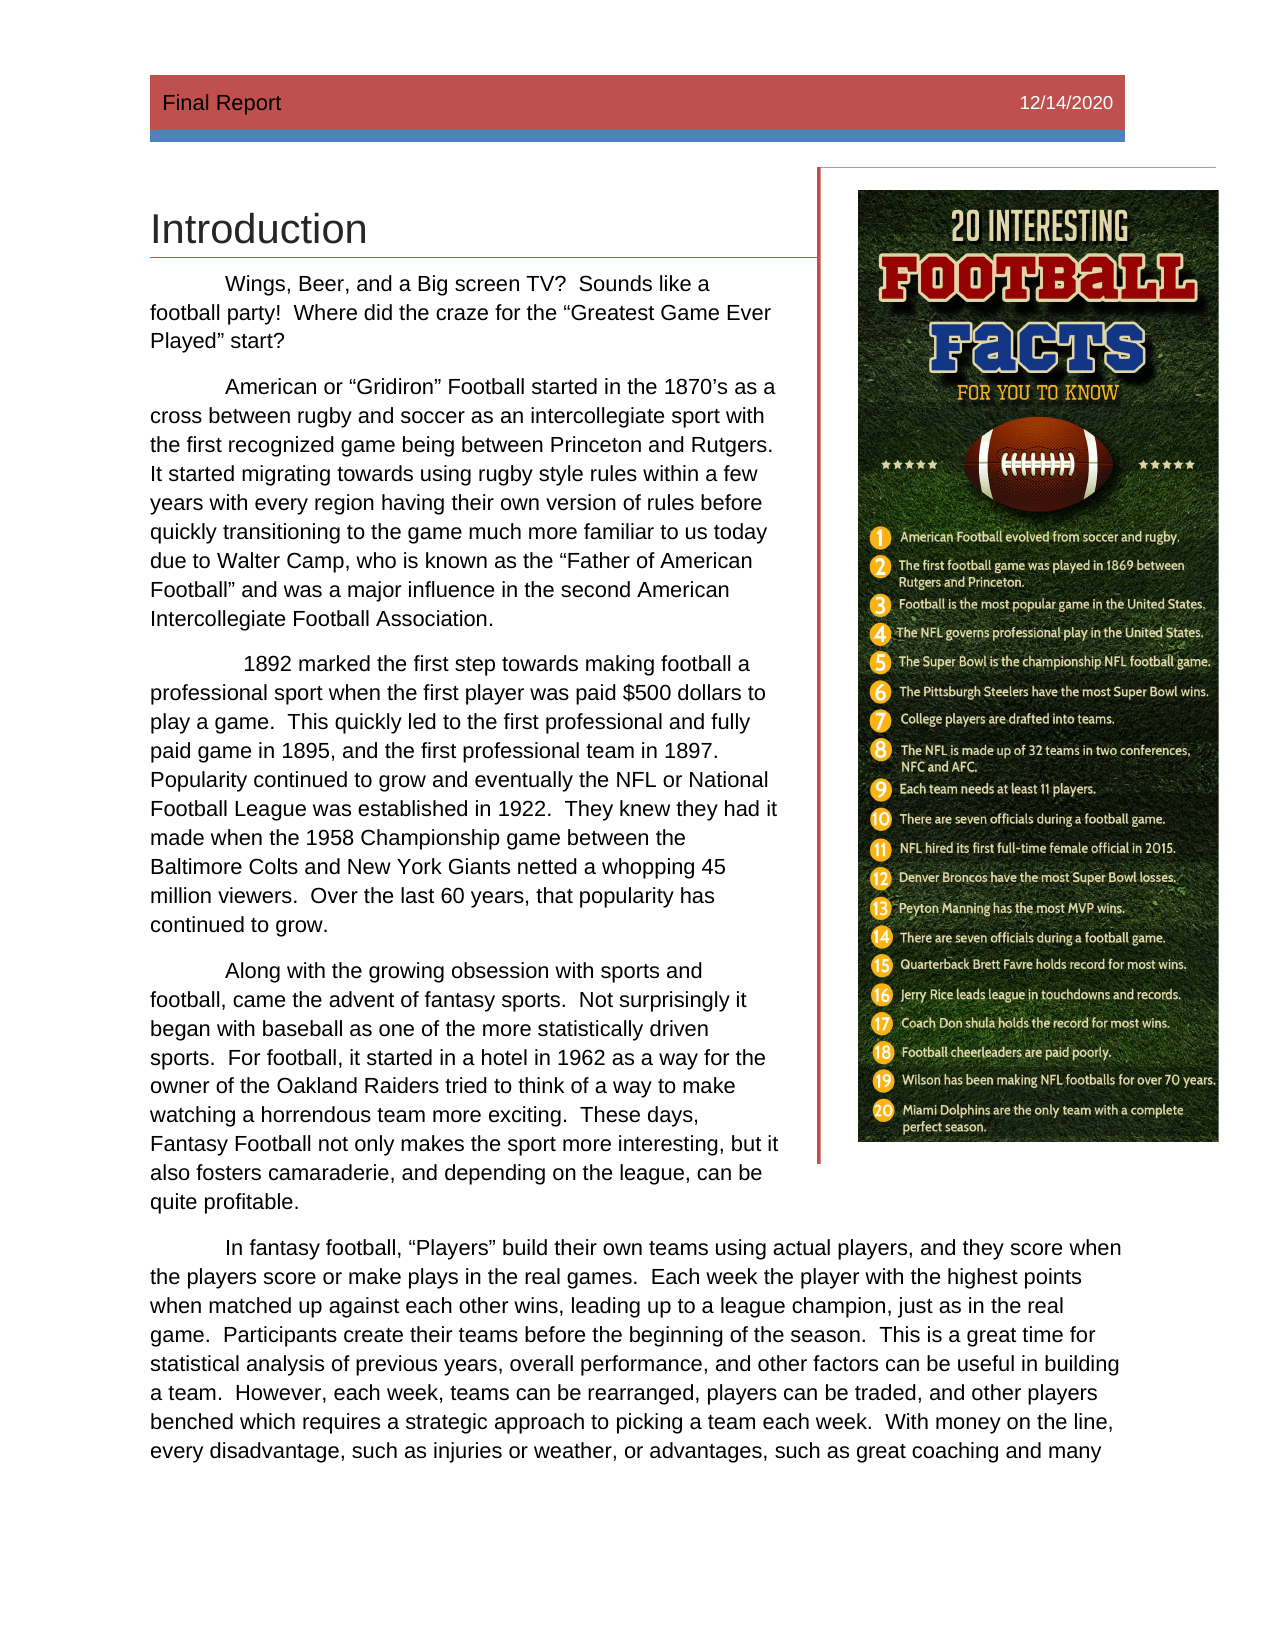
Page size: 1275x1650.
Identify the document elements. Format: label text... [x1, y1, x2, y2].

text 1892 marked the first step towards making football a professional sport when the first player was paid $500 dollars to play a game. This quickly led to the first professional and fully paid game in 1895, and the first professional team in 1897. Popularity continued to grow and eventually the NFL or National Football League was established in 1922. They knew they had it made when the 1958 Championship game between the Baltimore Colts and New York Giants netted a whopping 45 million viewers. Over the last 60 years, that popularity has continued to grow. [150, 651, 817, 937]
picture [858, 190, 1219, 1142]
text Wings, Beer, and a Big screen TV? Sounds like a football party! Where did the craze for the “Greatest Game Ever Played” start? [150, 271, 817, 354]
text Along with the growing obsession with sports and football, came the advent of fantasy sports. Not surprisingly it began with baseball as one of the more statistically driven sports. For football, it started in a hotel in 1962 as a way for the owner of the Oakland Raiders tried to think of a way to make watching a horrendous team more exciting. These days, Fantasy Football not only makes the sport more interesting, but it also fosters camaraderie, and depending on the league, can be quite profitable. [150, 958, 1125, 1214]
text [150, 1235, 1125, 1463]
subtitle Introduction [150, 205, 817, 257]
text American or “Gridiron” Football started in the 1870’s as a cross between rugby and soccer as an intercollegiate sport with the first recognized game being between Princeton and Rutgers. It started migrating towards using rugby style rules within a few years with every region having their own version of rules before quickly transitioning to the game much more familiar to us today due to Walter Camp, who is known as the “Father of American Football” and was a major influence in the second American Intercollegiate Football Association. [150, 374, 817, 631]
